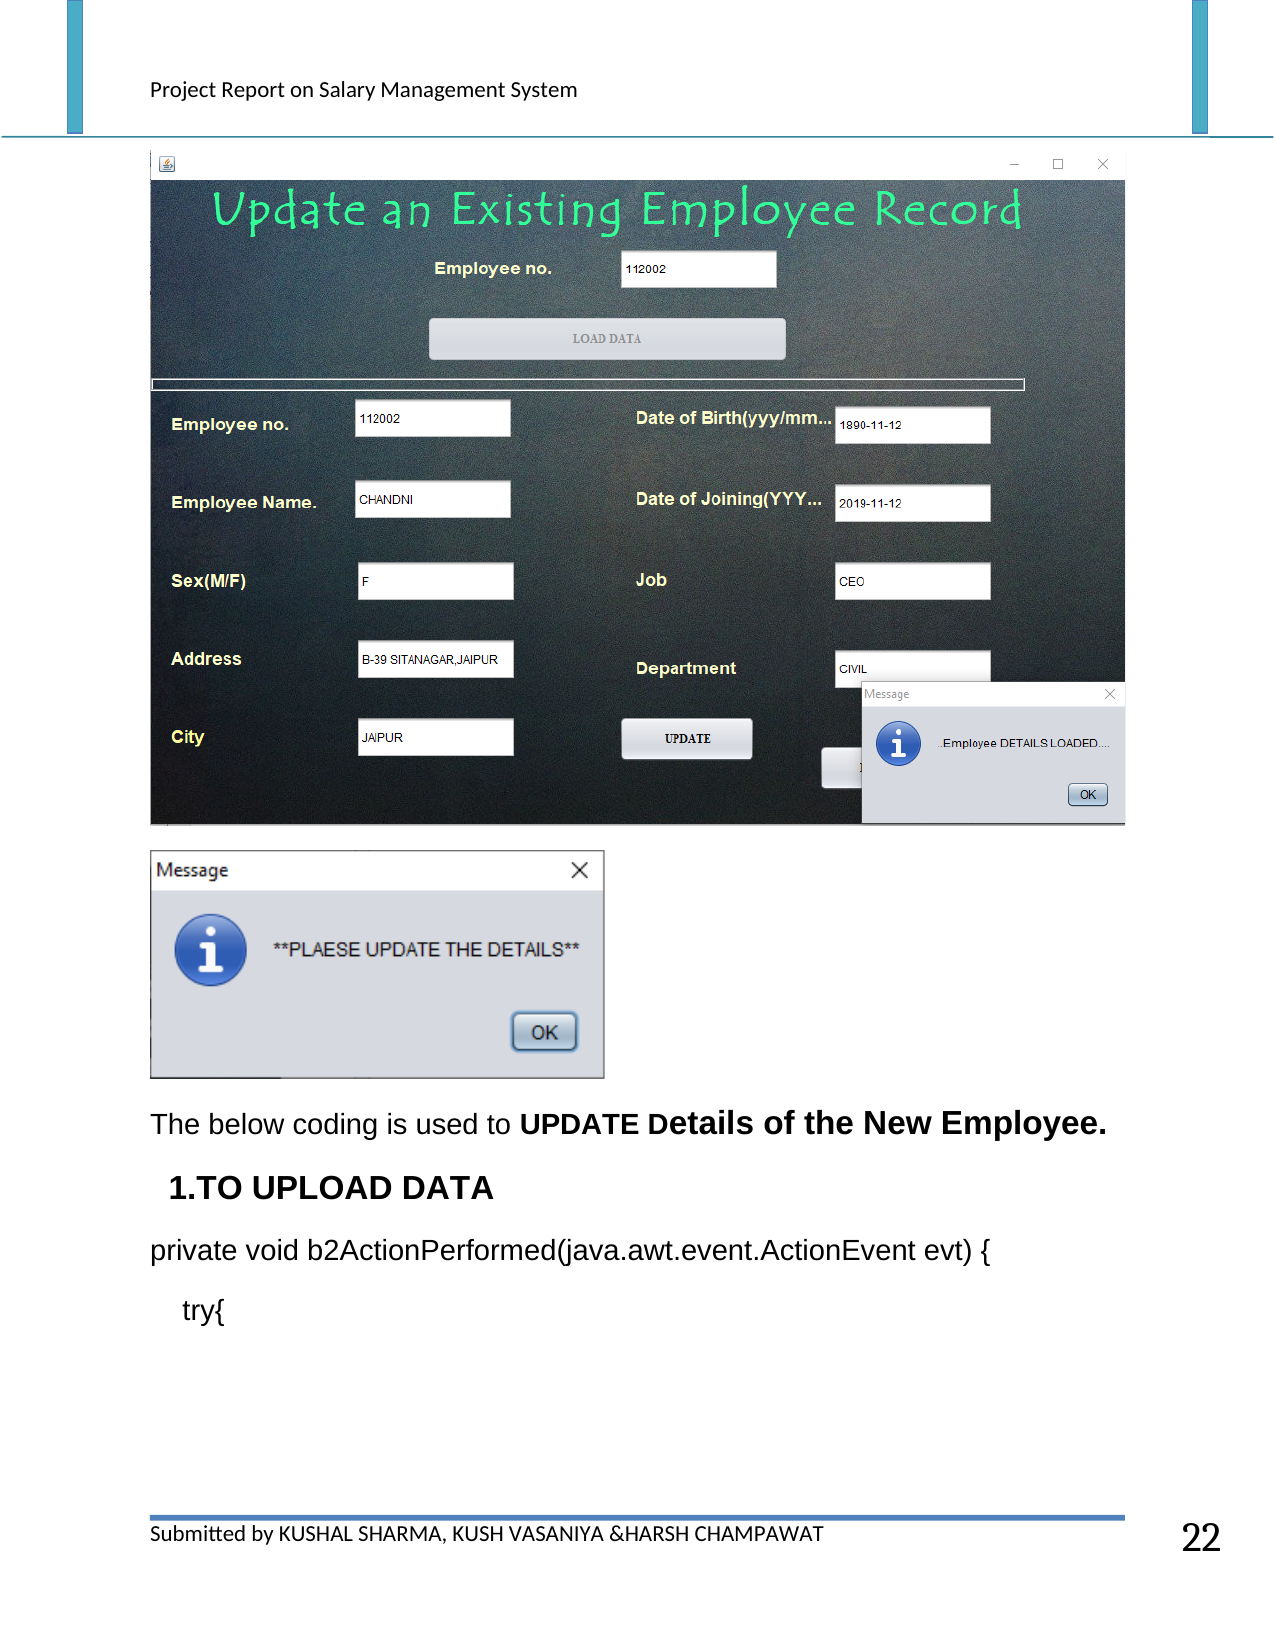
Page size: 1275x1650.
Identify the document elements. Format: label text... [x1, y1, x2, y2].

picture [150, 150, 1125, 826]
text try{ [150, 1293, 1125, 1326]
picture [150, 850, 605, 1079]
text 1.TO UPLOAD DATA [150, 1168, 1125, 1207]
text The below coding is used to UPDATE Details of the New Employee. [150, 1103, 1125, 1142]
text private void b2ActionPerformed(java.awt.event.ActionEvent evt) { [150, 1233, 1125, 1267]
